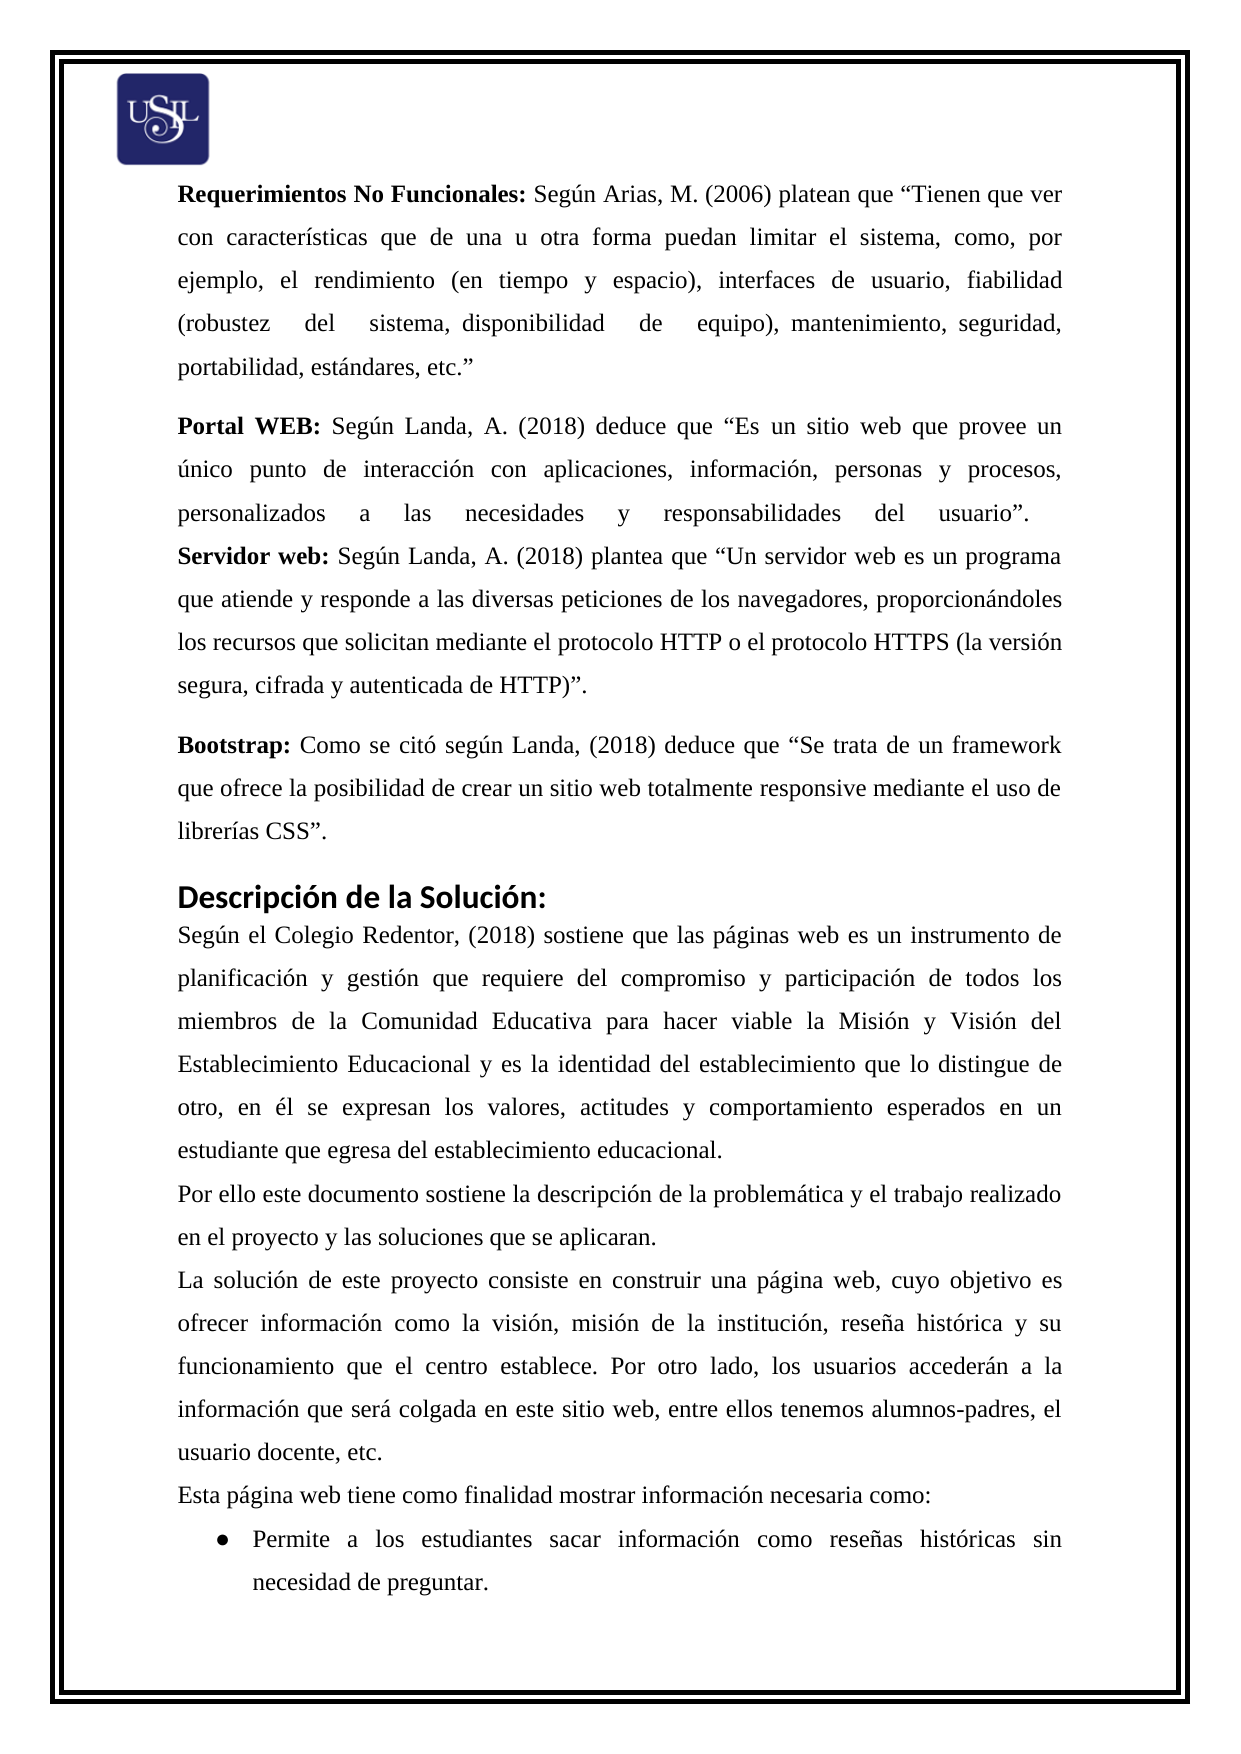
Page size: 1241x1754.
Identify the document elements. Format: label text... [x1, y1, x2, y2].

text Esta página web tiene como finalidad mostrar información necesaria como: [177, 1481, 1063, 1509]
list Permite a los estudiantes sacar información como reseñas históricas sin necesidad de preguntar. [215, 1524, 1063, 1596]
text Por ello este documento sostiene la descripción de la problemática y el trabajo realizado en el proyecto y las soluciones que se aplicaran. [177, 1179, 1063, 1251]
text Requerimientos No Funcionales: Según Arias, M. (2006) platean que “Tienen que ver con características que de una u otra forma puedan limitar el sistema, como, por ejemplo, el rendimiento (en tiempo y espacio), interfaces de usuario, fiabilidad (robustez del sistema, disponibilidad de equipo), mantenimiento, seguridad, portabilidad, estándares, etc.” [177, 179, 1063, 380]
text Según el Colegio Redentor, (2018) sostiene que las páginas web es un instrumento de planificación y gestión que requiere del compromiso y participación de todos los miembros de la Comunidad Educativa para hacer viable la Misión y Visión del Establecimiento Educacional y es la identidad del establecimiento que lo distingue de otro, en él se expresan los valores, actitudes y comportamiento esperados en un estudiante que egresa del establecimiento educacional. [177, 920, 1063, 1164]
text La solución de este proyecto consiste en construir una página web, cuyo objetivo es ofrecer información como la visión, misión de la institución, reseña histórica y su funcionamiento que el centro establece. Por otro lado, los usuarios accederán a la información que será colgada en este sitio web, entre ellos tenemos alumnos-padres, el usuario docente, etc. [177, 1265, 1063, 1466]
text Portal WEB: Según Landa, A. (2018) deduce que “Es un sitio web que provee un único punto de interacción con aplicaciones, información, personas y procesos, personalizados a las necesidades y responsabilidades del usuario”. Servidor web: Según Landa, A. (2018) plantea que “Un servidor web es un programa que atiende y responde a las diversas peticiones de los navegadores, proporcionándoles los recursos que solicitan mediante el protocolo HTTP o el protocolo HTTPS (la versión segura, cifrada y autenticada de HTTP)”. [177, 411, 1063, 699]
subtitle Descripción de la Solución: [177, 876, 1063, 917]
text Bootstrap: Como se citó según Landa, (2018) deduce que “Se trata de un framework que ofrece la posibilidad de crear un sitio web totalmente responsive mediante el uso de librerías CSS”. [177, 730, 1063, 845]
picture [103, 73, 226, 170]
